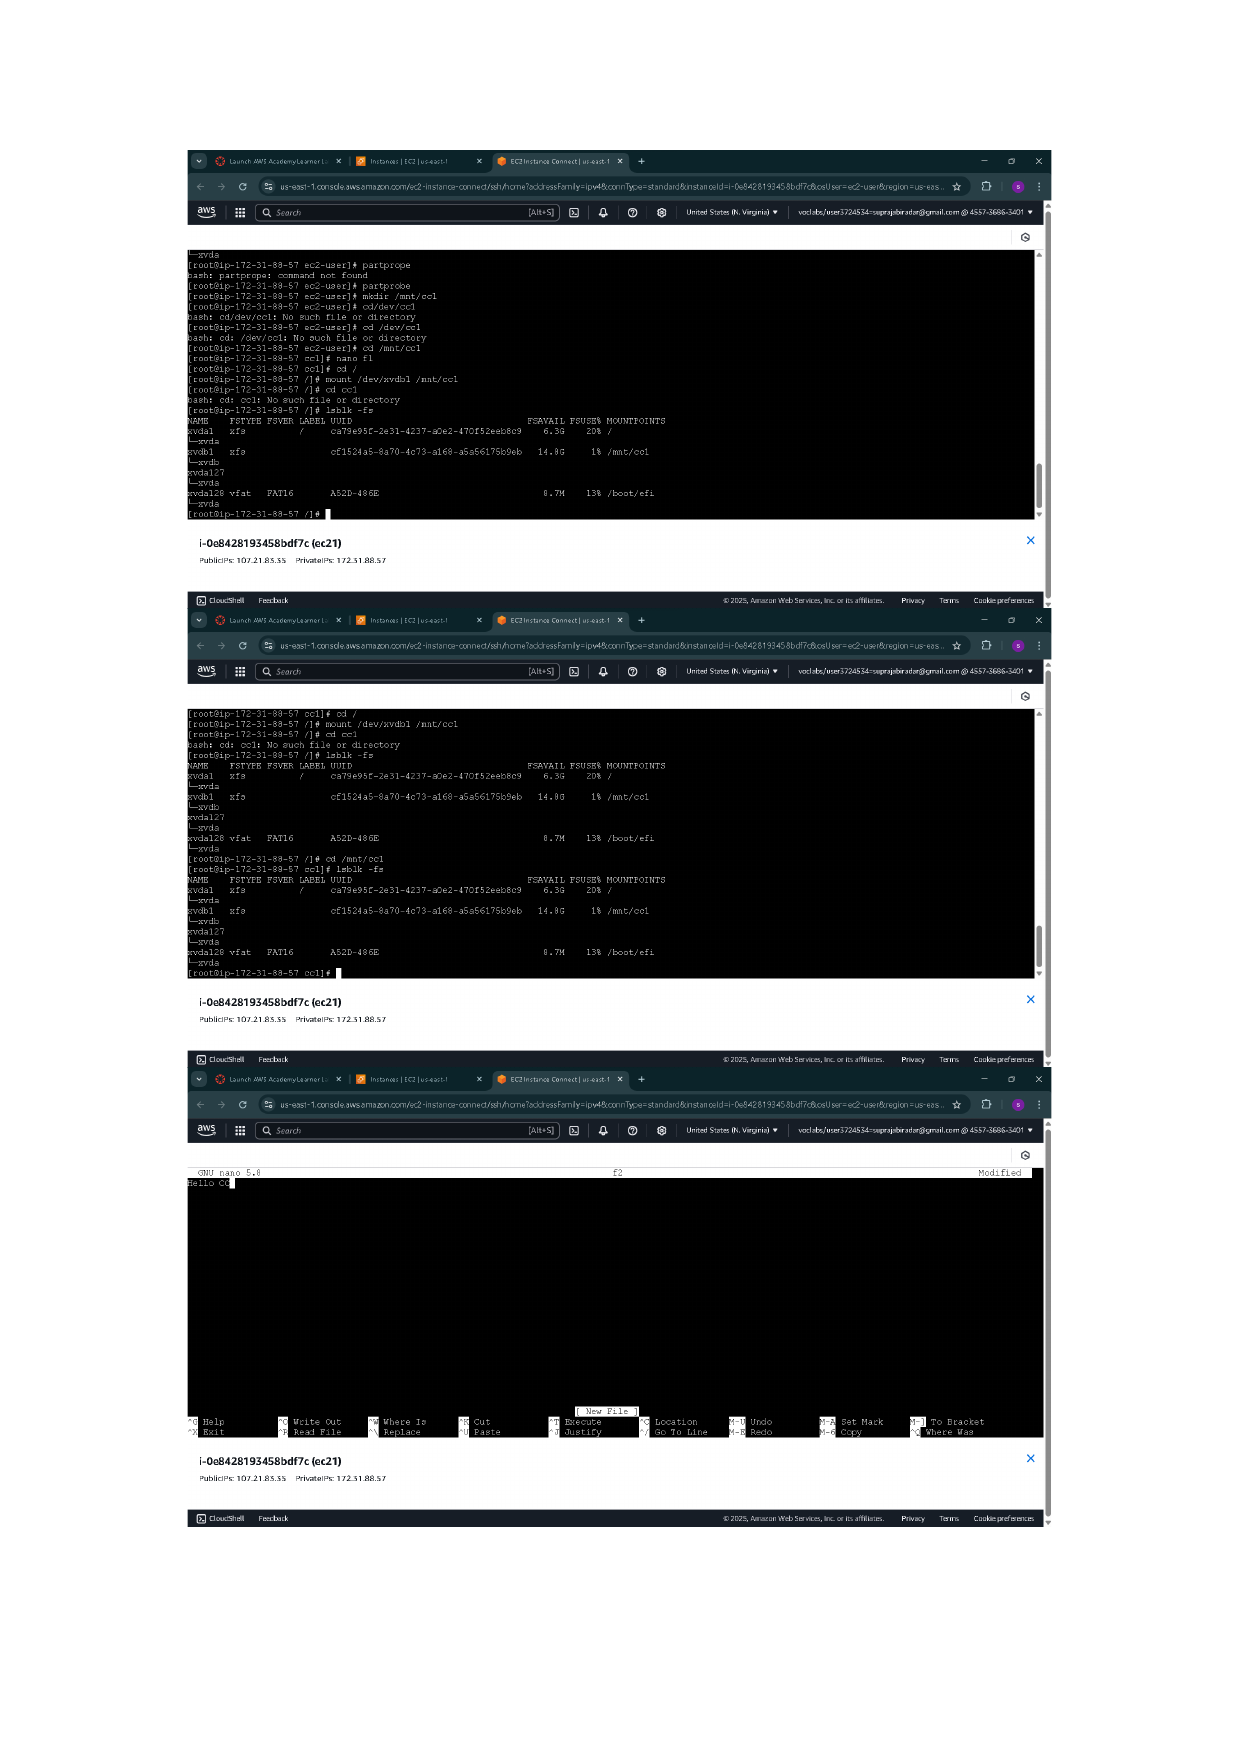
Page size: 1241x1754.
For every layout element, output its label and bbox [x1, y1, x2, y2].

picture [187, 150, 1052, 1527]
